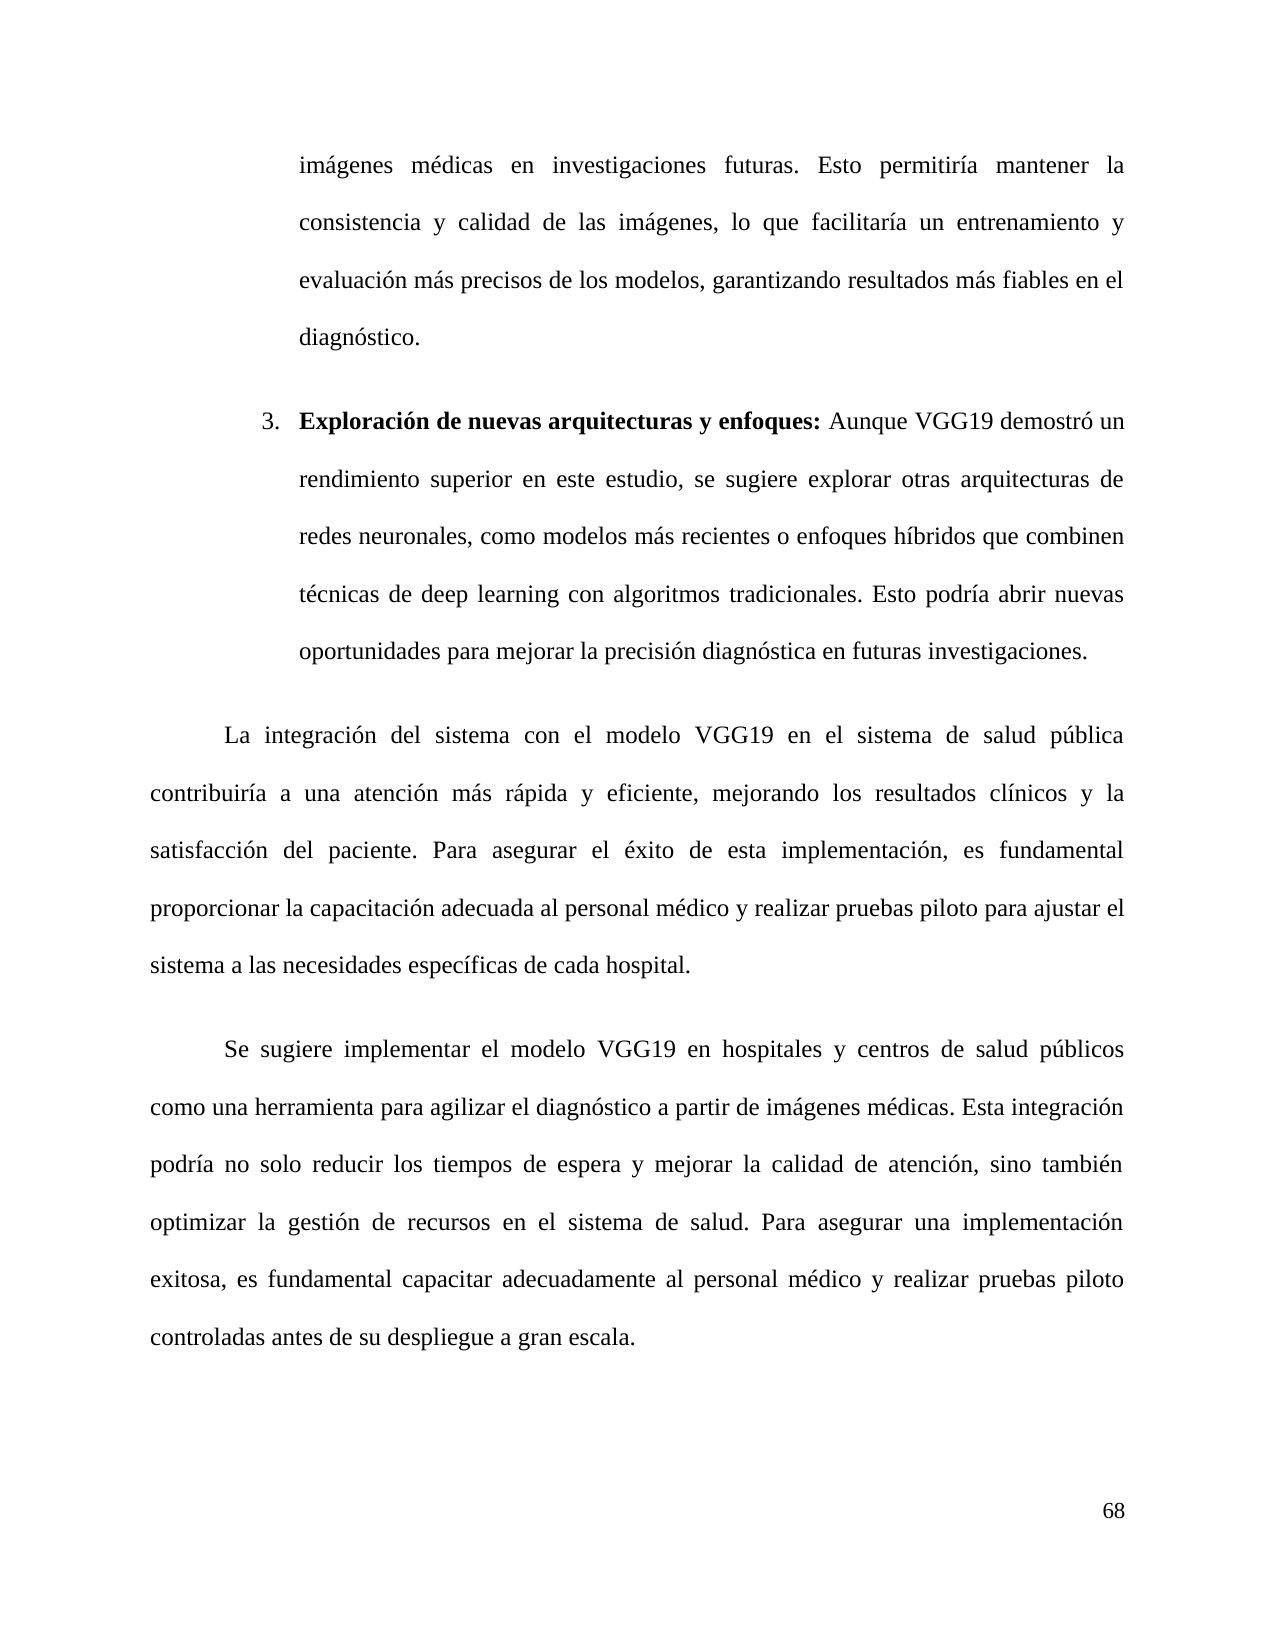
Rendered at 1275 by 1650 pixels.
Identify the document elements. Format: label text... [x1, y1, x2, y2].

list Exploración de nuevas arquitecturas y enfoques: Aunque VGG19 demostró un rendimiento superior en este estudio, se sugiere explorar otras arquitecturas de redes neuronales, como modelos más recientes o enfoques híbridos que combinen técnicas de deep learning con algoritmos tradicionales. Esto podría abrir nuevas oportunidades para mejorar la precisión diagnóstica en futuras investigaciones. [261, 406, 1125, 665]
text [299, 150, 1125, 351]
text La integración del sistema con el modelo VGG19 en el sistema de salud pública contribuiría a una atención más rápida y eficiente, mejorando los resultados clínicos y la satisfacción del paciente. Para asegurar el éxito de esta implementación, es fundamental proporcionar la capacitación adecuada al personal médico y realizar pruebas piloto para ajustar el sistema a las necesidades específicas de cada hospital. [150, 720, 1125, 979]
text Se sugiere implementar el modelo VGG19 en hospitales y centros de salud públicos como una herramienta para agilizar el diagnóstico a partir de imágenes médicas. Esta integración podría no solo reducir los tiempos de espera y mejorar la calidad de atención, sino también optimizar la gestión de recursos en el sistema de salud. Para asegurar una implementación exitosa, es fundamental capacitar adecuadamente al personal médico y realizar pruebas piloto controladas antes de su despliegue a gran escala. [150, 1034, 1125, 1350]
